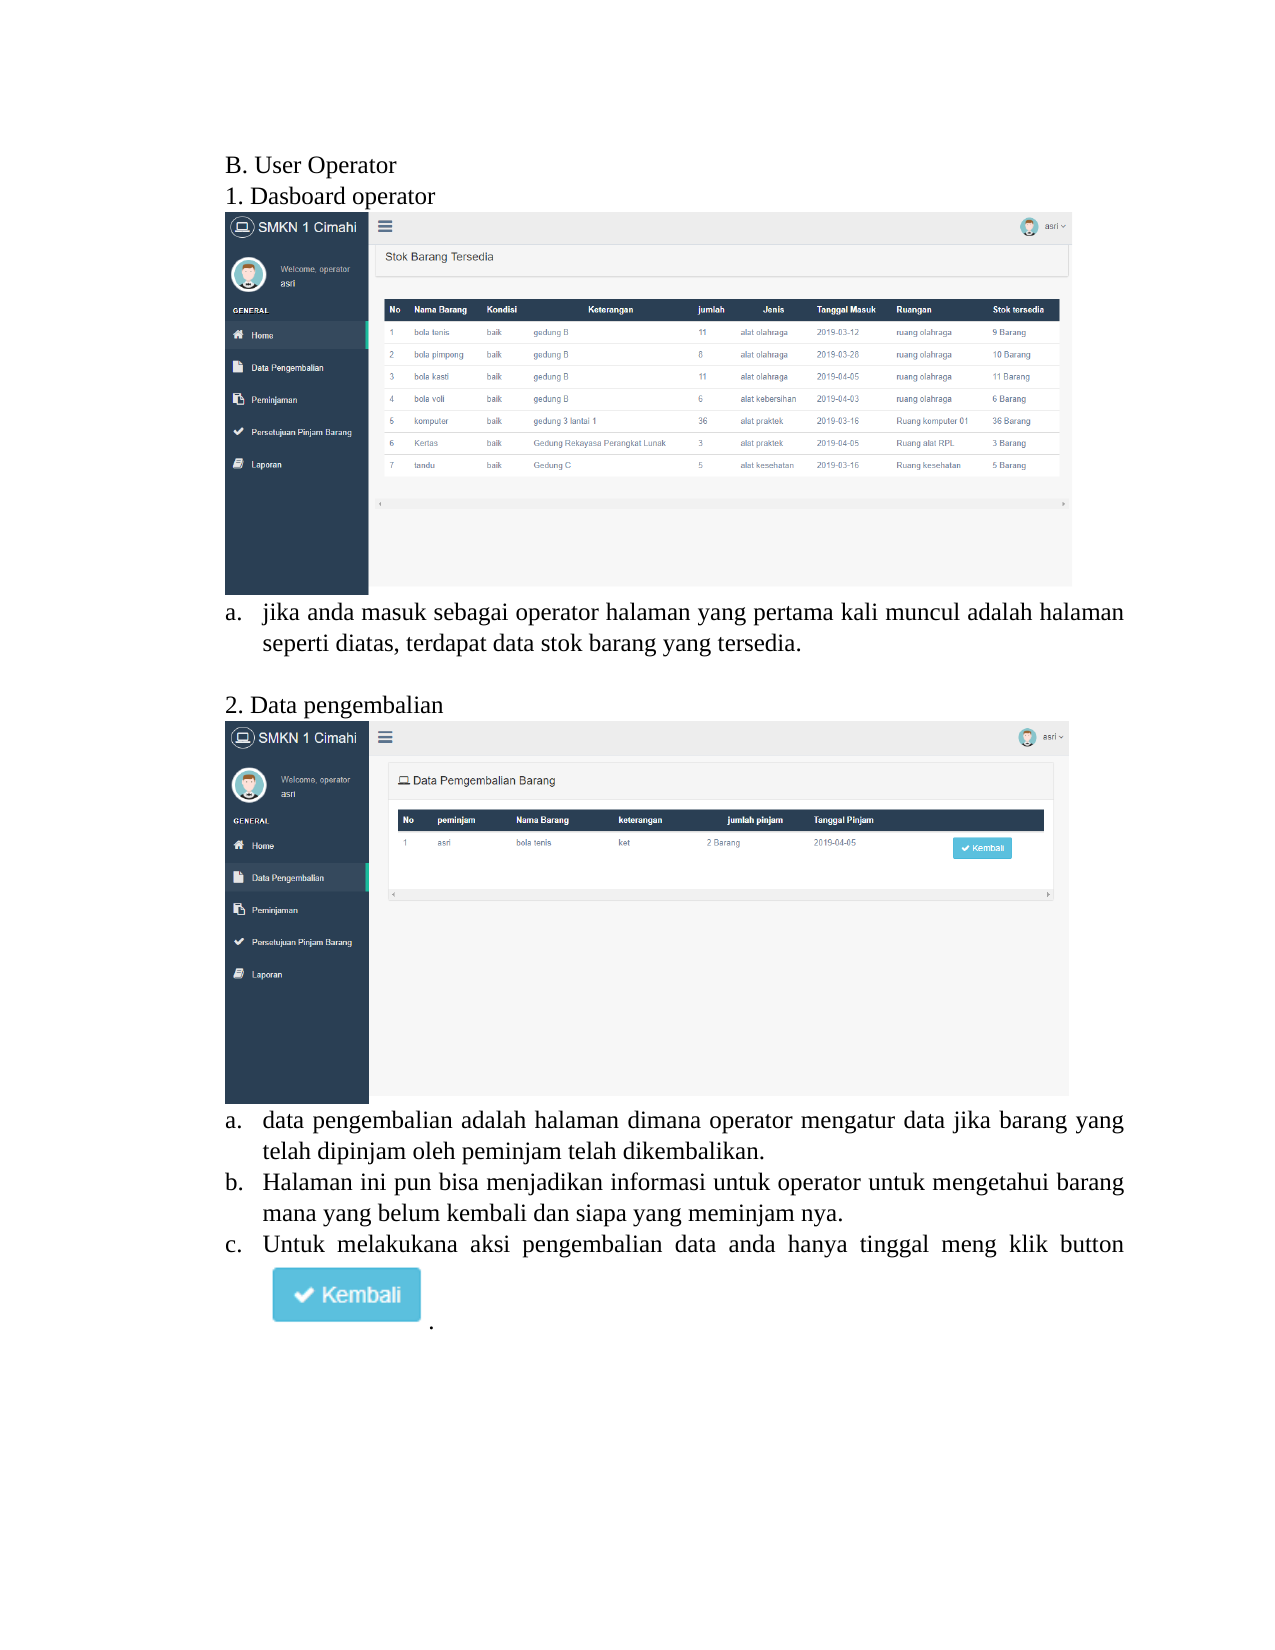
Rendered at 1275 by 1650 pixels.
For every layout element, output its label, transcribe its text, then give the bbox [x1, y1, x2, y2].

picture [225, 212, 1073, 595]
list 2. Data pengembalian [225, 690, 1125, 719]
picture [262, 1260, 429, 1330]
list Untuk melakukana aksi pengembalian data anda hanya tinggal meng klik button . [225, 1229, 1125, 1335]
list B. User Operator [225, 150, 1125, 179]
picture [225, 721, 1069, 1104]
list Halaman ini pun bisa menjadikan informasi untuk operator untuk mengetahui barang mana yang belum kembali dan siapa yang meminjam nya. [225, 1167, 1125, 1227]
list 1. Dasboard operator [225, 181, 1125, 210]
list jika anda masuk sebagai operator halaman yang pertama kali muncul adalah halaman seperti diatas, terdapat data stok barang yang tersedia. [225, 597, 1125, 657]
list data pengembalian adalah halaman dimana operator mengatur data jika barang yang telah dipinjam oleh peminjam telah dikembalikan. [225, 1105, 1125, 1165]
